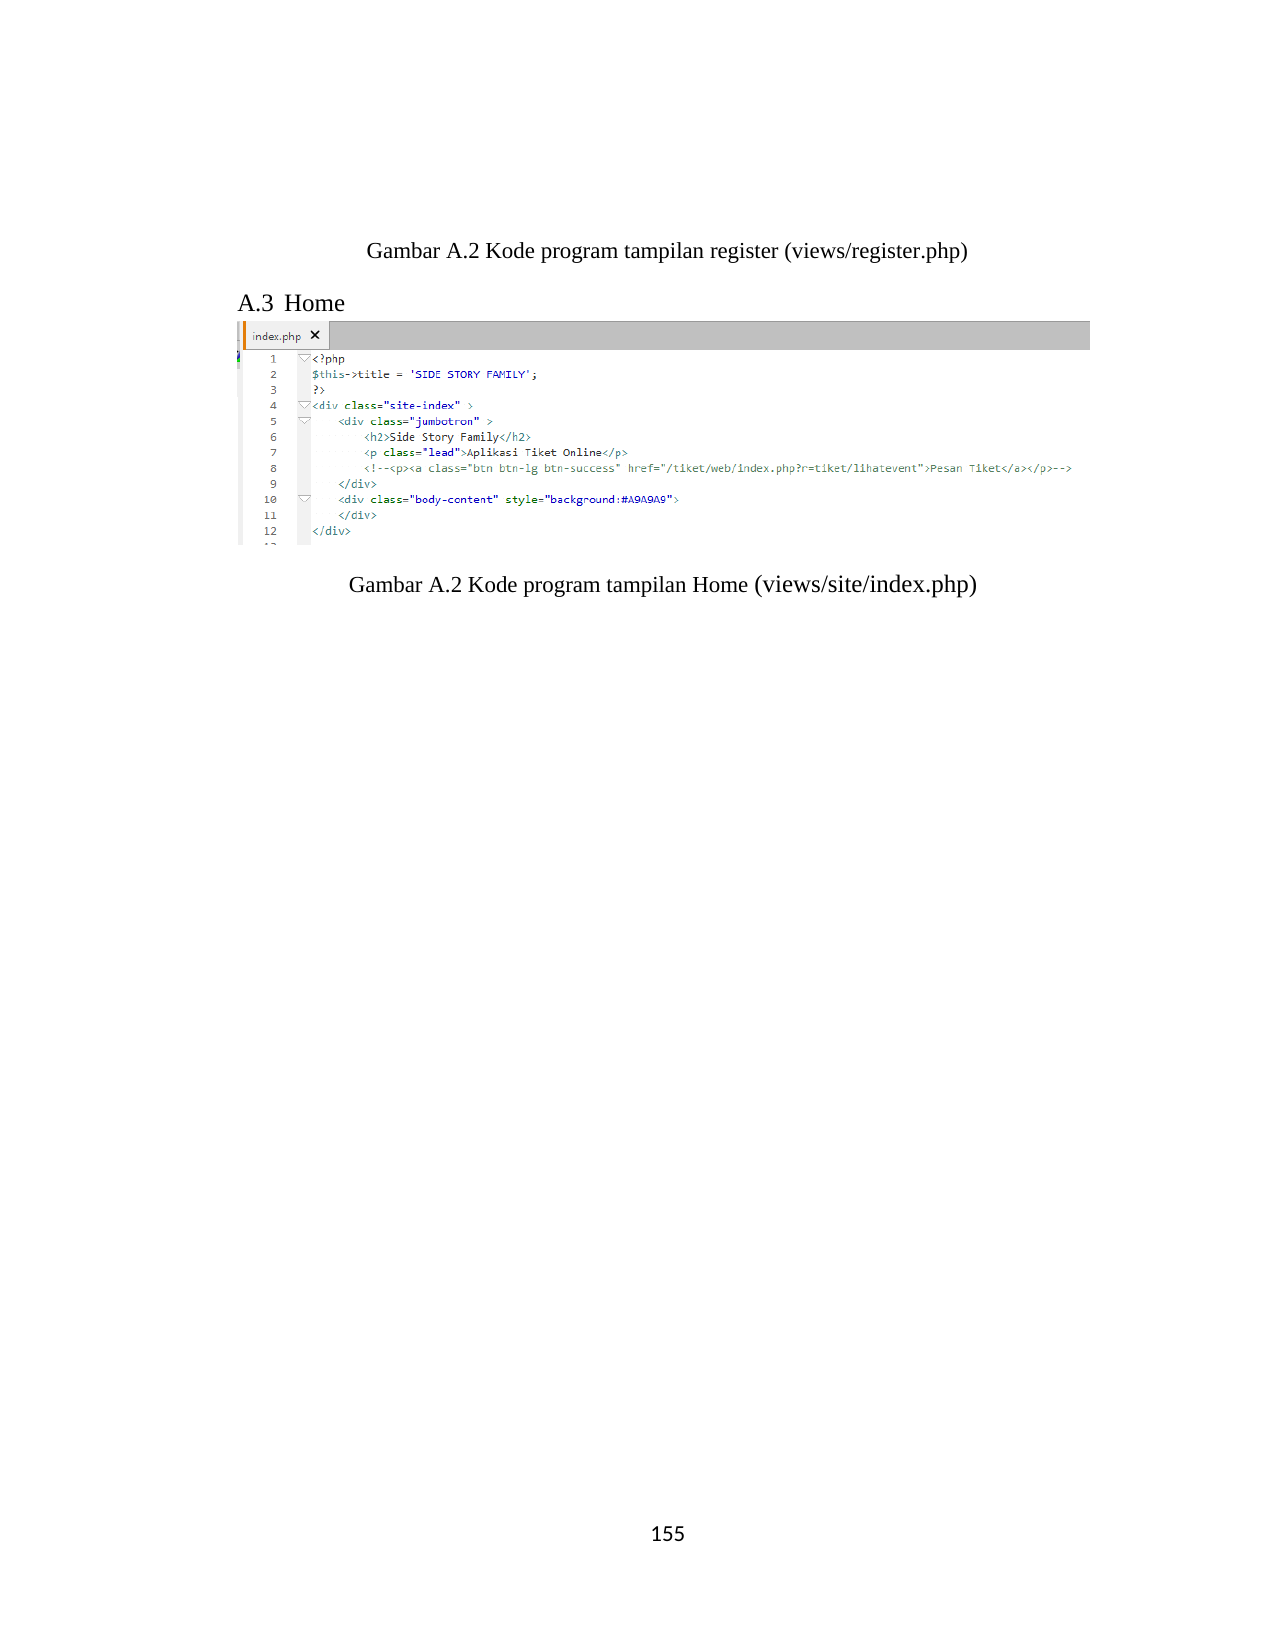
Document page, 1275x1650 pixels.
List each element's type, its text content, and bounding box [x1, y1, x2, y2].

subtitle Home [237, 288, 1098, 317]
picture [237, 321, 1090, 545]
text Gambar A.2 Kode program tampilan register (views/register.php) [237, 237, 1098, 263]
